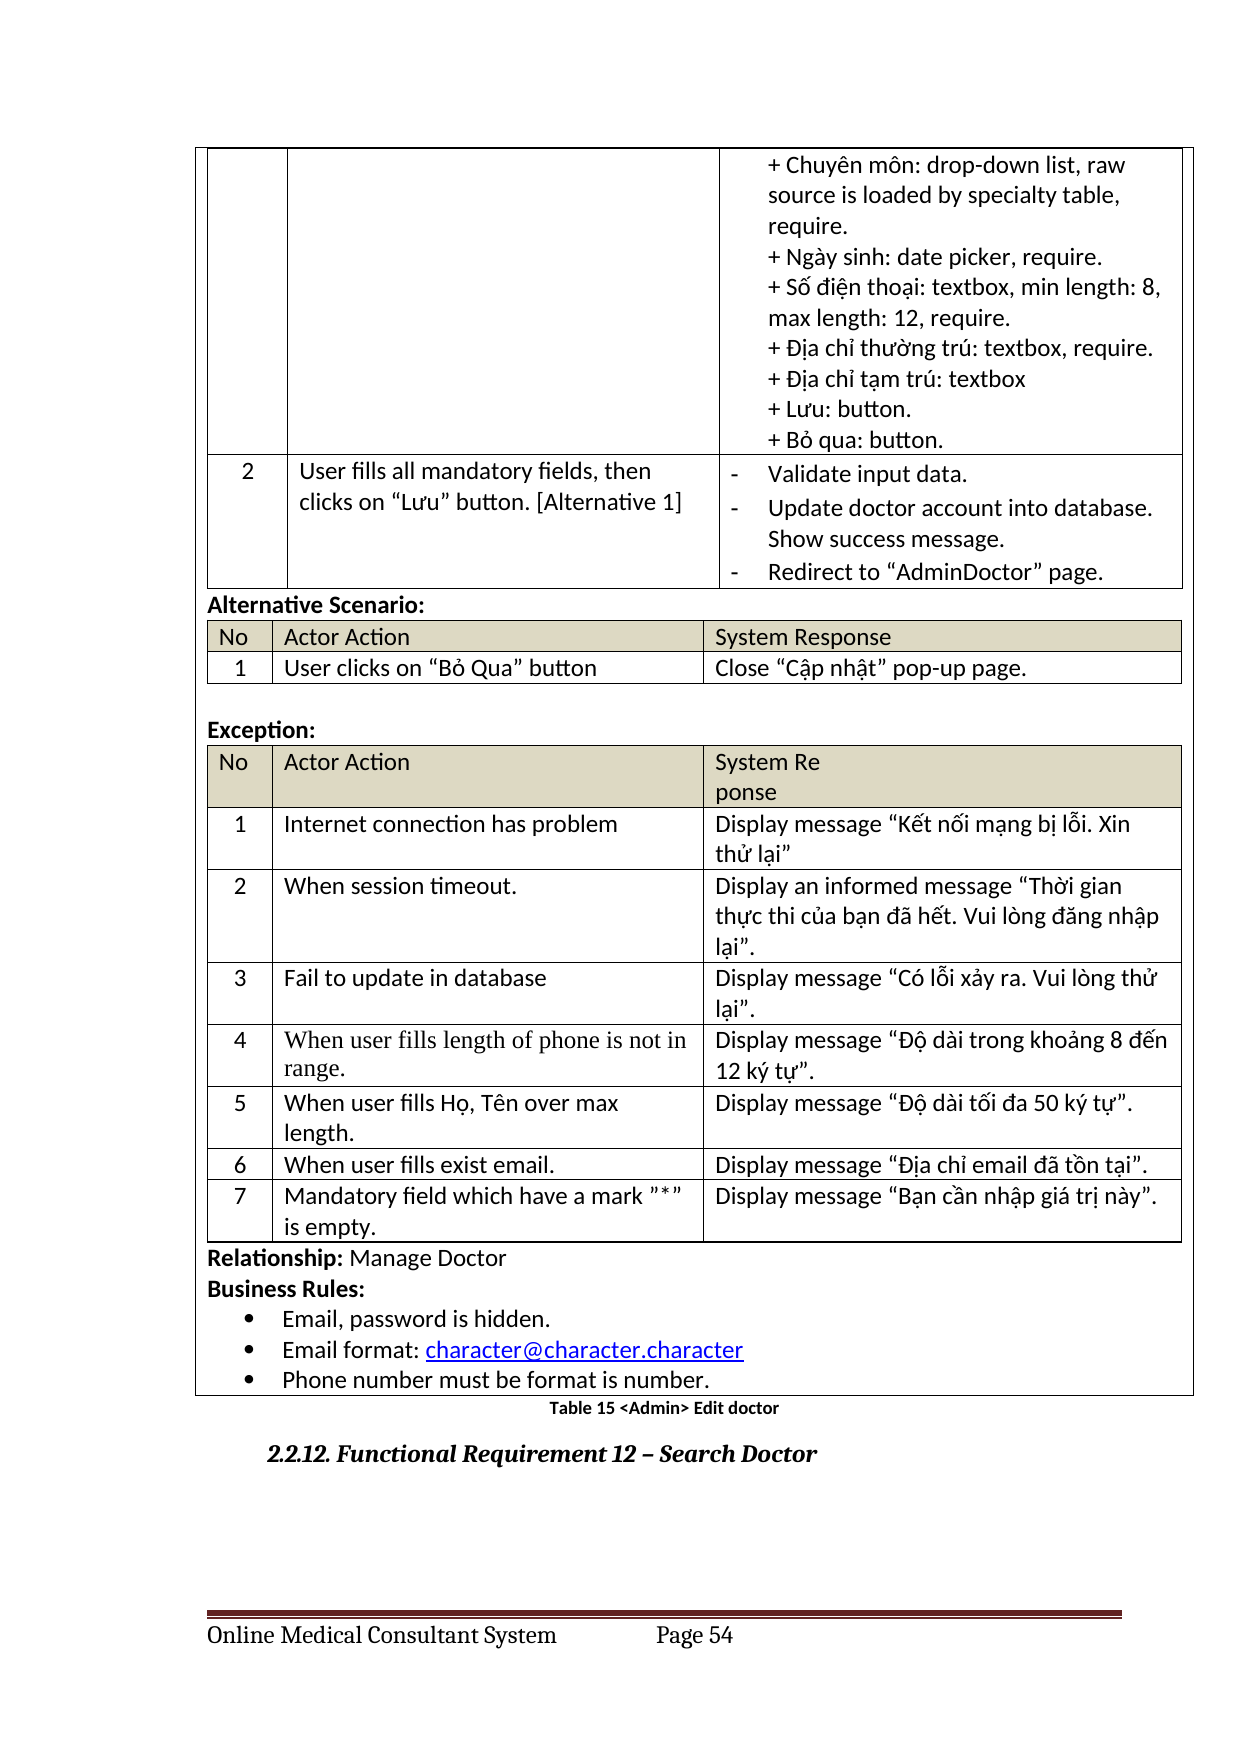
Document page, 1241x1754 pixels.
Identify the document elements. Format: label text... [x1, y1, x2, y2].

subtitle Functional Requirement 12 – Search Doctor [267, 1440, 1122, 1469]
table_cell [196, 148, 1193, 1395]
